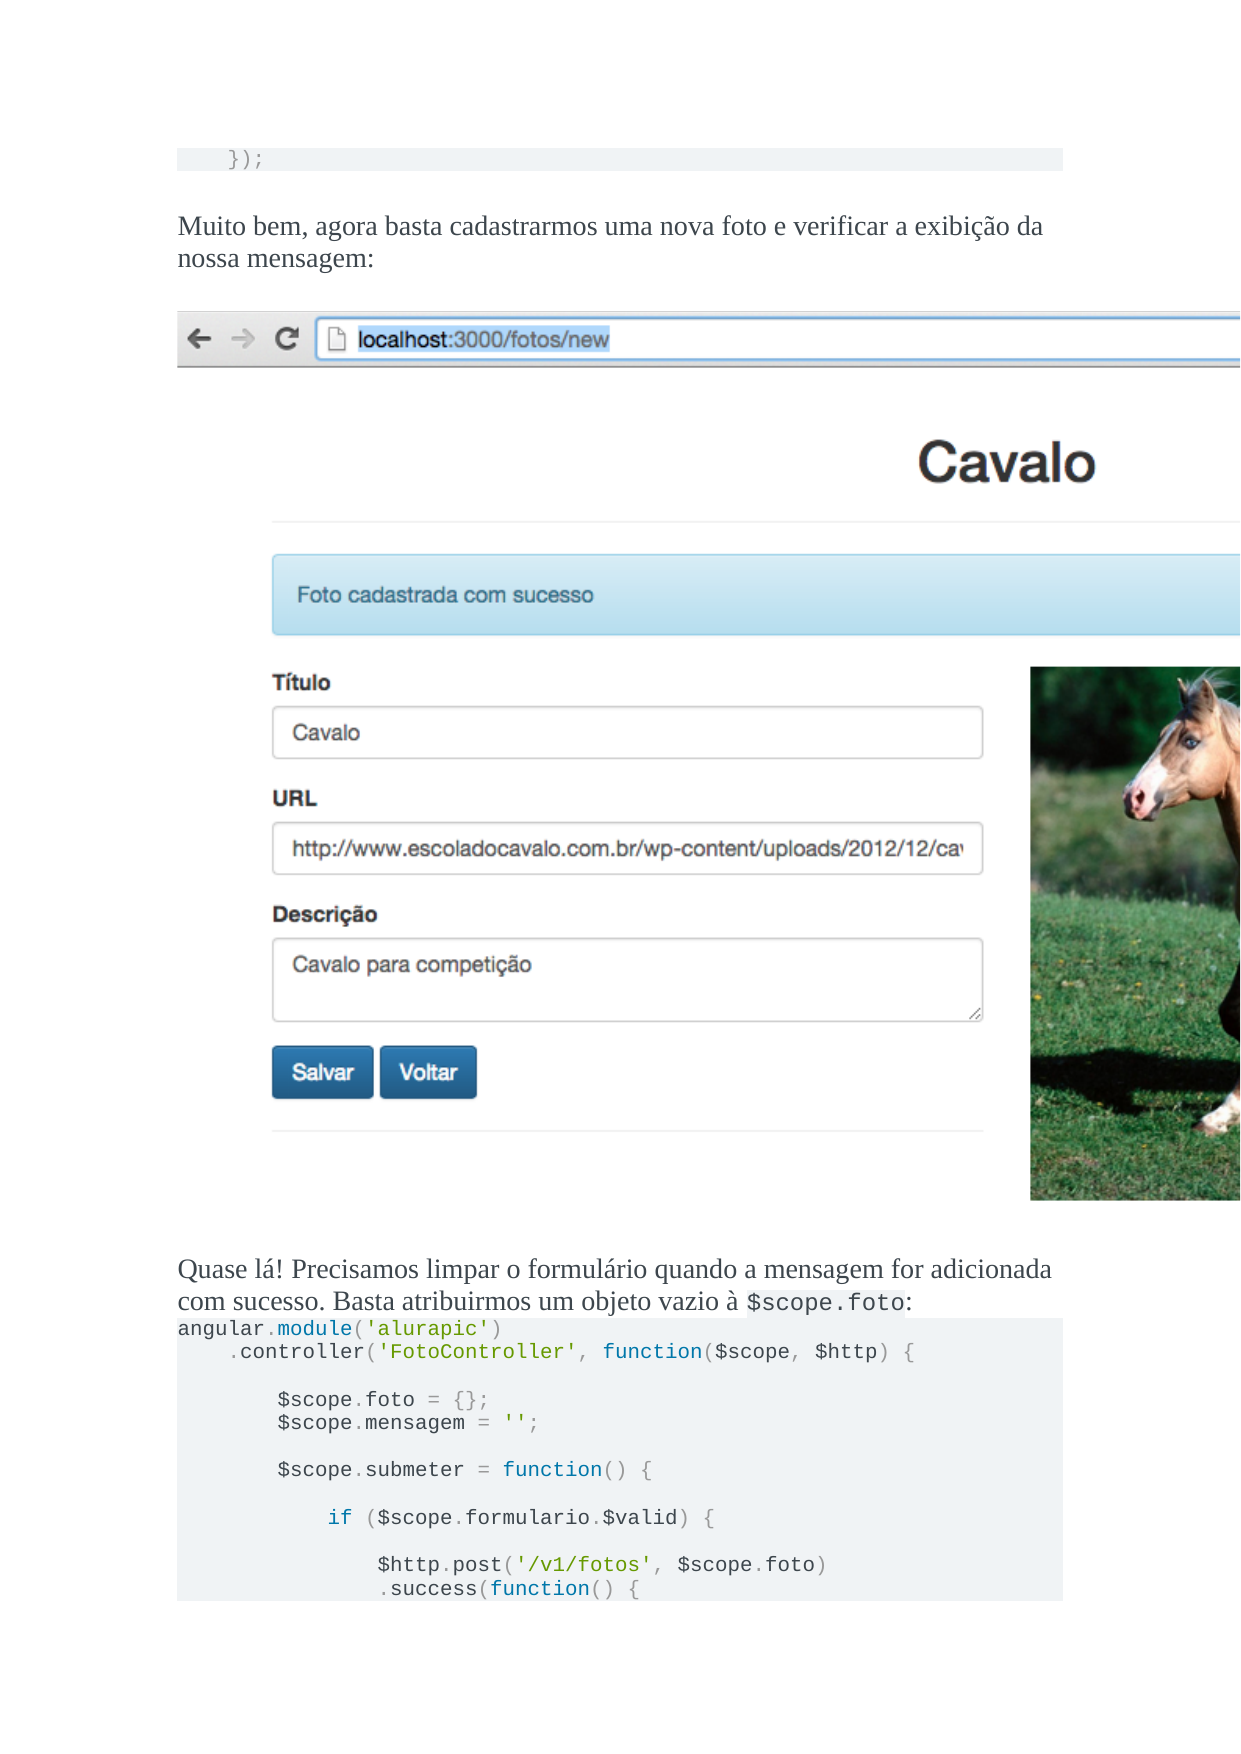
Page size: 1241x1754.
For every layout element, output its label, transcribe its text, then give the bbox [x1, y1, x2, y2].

text angular.module('alurapic') [177, 1318, 1063, 1341]
text }); [177, 148, 1063, 171]
text Quase lá! Precisamos limpar o formulário quando a mensagem for adicionada com sucesso. Basta atribuirmos um objeto vazio à $scope.foto: [177, 1252, 1063, 1318]
text $scope.mensagem = ''; [177, 1412, 1063, 1436]
text if ($scope.formulario.$valid) { [177, 1507, 1063, 1530]
picture [177, 311, 1241, 1215]
text $http.post('/v1/fotos', $scope.foto) [177, 1554, 1063, 1578]
text .controller('FotoController', function($scope, $http) { [177, 1341, 1063, 1365]
text Muito bem, agora basta cadastrarmos uma nova foto e verificar a exibição da nossa mensagem: [177, 209, 1063, 273]
text $scope.foto = {}; [177, 1388, 1063, 1412]
text .success(function() { [177, 1578, 1063, 1601]
text $scope.submeter = function() { [177, 1459, 1063, 1483]
